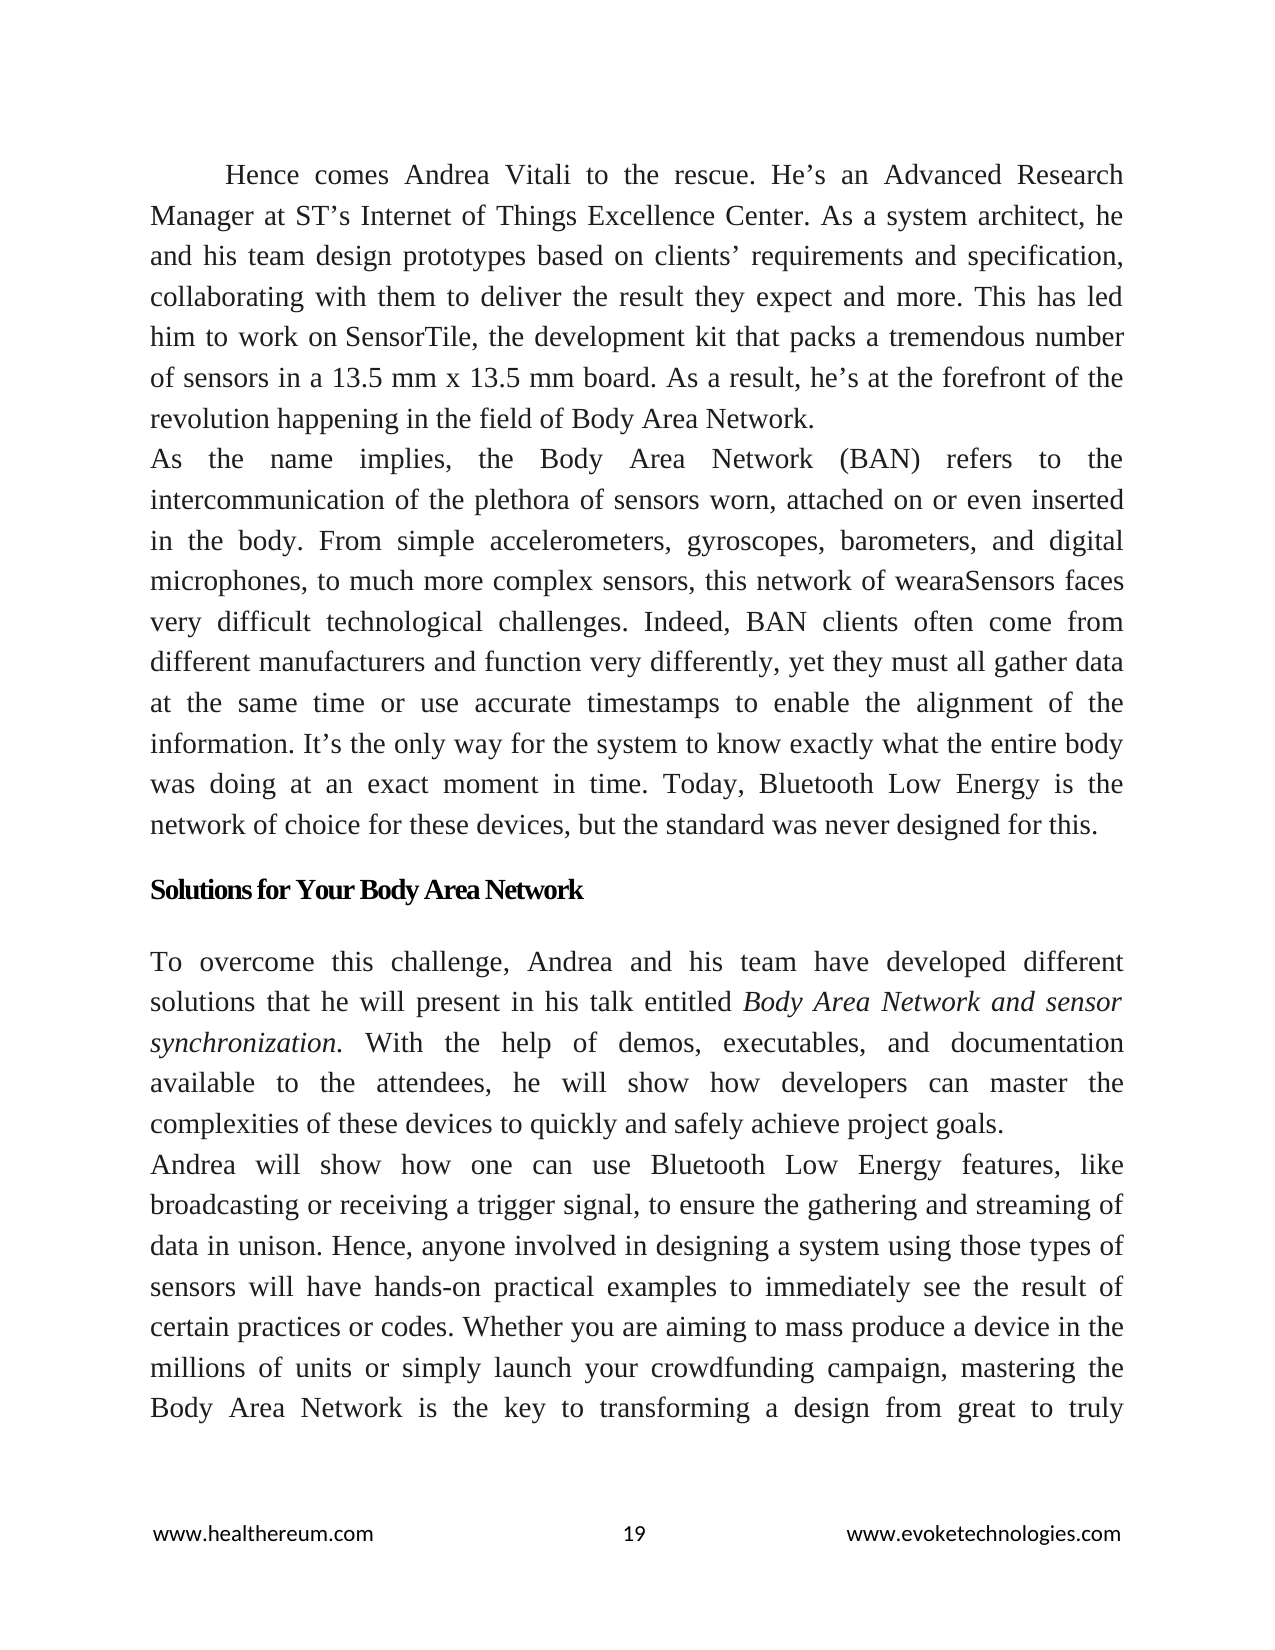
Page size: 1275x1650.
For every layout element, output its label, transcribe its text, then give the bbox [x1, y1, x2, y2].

text To overcome this challenge, Andrea and his team have developed different solutions that he will present in his talk entitled Body Area Network and sensor synchronization. With the help of demos, executables, and documentation available to the attendees, he will show how developers can master the complexities of these devices to quickly and safely achieve project goals. [150, 937, 1125, 1140]
text Hence comes Andrea Vitali to the rescue. He’s an Advanced Research Manager at ST’s Internet of Things Excellence Center. As a system architect, he and his team design prototypes based on clients’ requirements and specification, collaborating with them to deliver the result they expect and more. This has led him to work on SensorTile, the development kit that packs a tremendous number of sensors in a 13.5 mm x 13.5 mm board. As a result, he’s at the forefront of the revolution happening in the field of Body Area Network. [150, 150, 1125, 434]
text As the name implies, the Body Area Network (BAN) refers to the intercommunication of the plethora of sensors worn, attached on or even inserted in the body. From simple accelerometers, gyroscopes, barometers, and digital microphones, to much more complex sensors, this network of wearaSensors faces very difficult technological challenges. Indeed, BAN clients often come from different manufacturers and function very differently, yet they must all gather data at the same time or use accurate timestamps to enable the alignment of the information. It’s the only way for the system to know exactly what the entire body was doing at an exact moment in time. Today, Bluetooth Low Energy is the network of choice for these devices, but the standard was never designed for this. [150, 434, 1125, 841]
subtitle Solutions for Your Body Area Network [150, 872, 1125, 905]
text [150, 1140, 1125, 1424]
